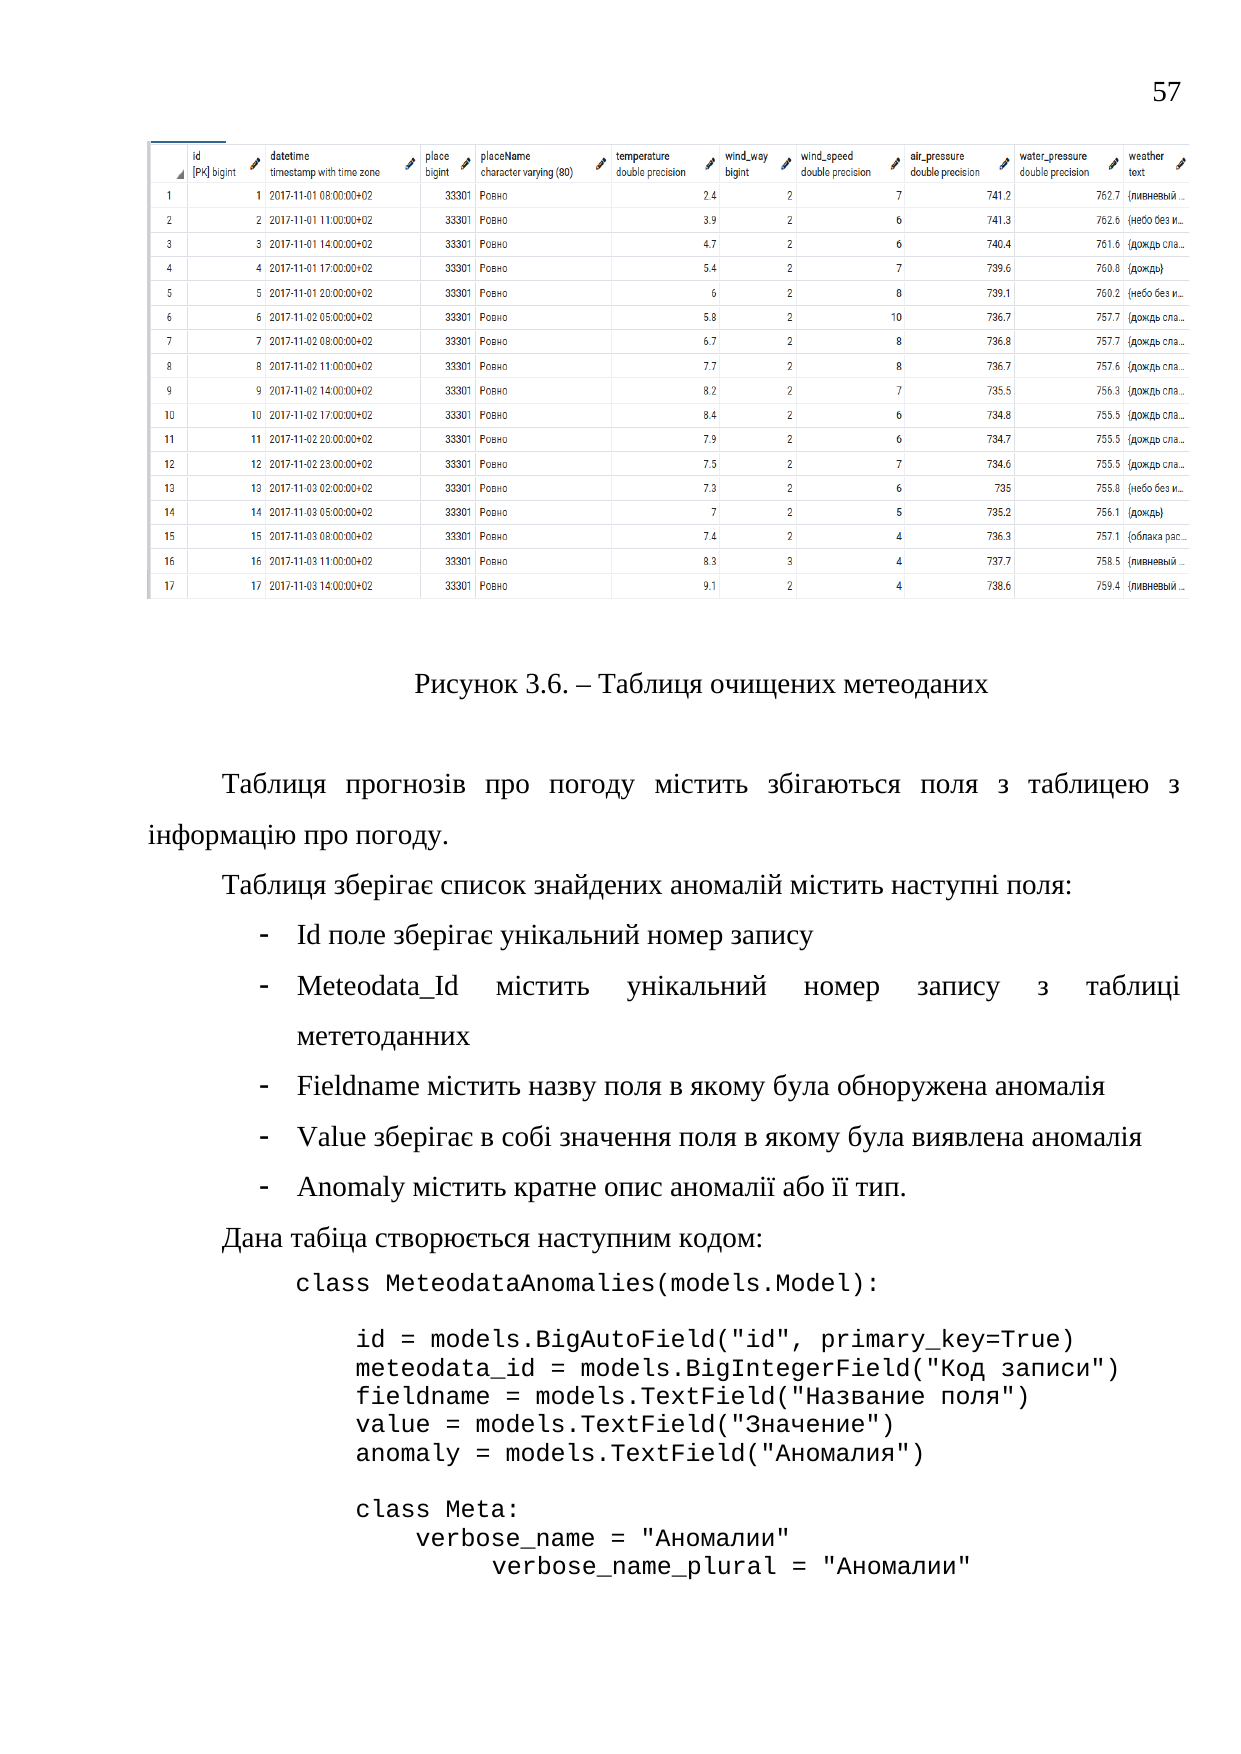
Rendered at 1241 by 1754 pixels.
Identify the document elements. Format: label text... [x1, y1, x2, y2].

picture [147, 141, 1190, 599]
text verbose_name = "Аномалии" [222, 1525, 1181, 1553]
list Fieldname містить назву поля в якому була обноружена аномалія [259, 1068, 1181, 1102]
list Meteodata_Id містить унікальний номер запису з таблиці мететоданних [259, 968, 1181, 1052]
text fieldname = models.TextField("Название поля") [222, 1383, 1181, 1412]
text anomaly = models.TextField("Аномалия") [222, 1440, 1181, 1468]
text meteodata_id = models.BigIntegerField("Код записи") [222, 1355, 1181, 1383]
text class Meta: [222, 1497, 1181, 1525]
list Anomaly містить кратне опис аномалії або її тип. [259, 1169, 1181, 1203]
list Id поле зберігає унікальний номер запису [259, 917, 1181, 951]
text id = models.BigAutoField("id", primary_key=True) [222, 1327, 1181, 1355]
text Таблиця зберігає список знайдених аномалій містить наступні поля: [148, 867, 1181, 901]
text Дана табіца створюється наступним кодом: [148, 1220, 1181, 1253]
text Таблиця прогнозів про погоду містить збігаються поля з таблицею з інформацію про погоду. [148, 766, 1181, 850]
list Value зберігає в собі значення поля в якому була виявлена аномалія [259, 1119, 1181, 1153]
text verbose_name_plural = "Аномалии" [222, 1553, 1181, 1582]
text value = models.TextField("Значение") [222, 1412, 1181, 1440]
text Рисунок 3.6. – Таблиця очищених метеоданих [148, 666, 1181, 699]
text class MeteodataAnomalies(models.Model): [222, 1270, 1181, 1298]
